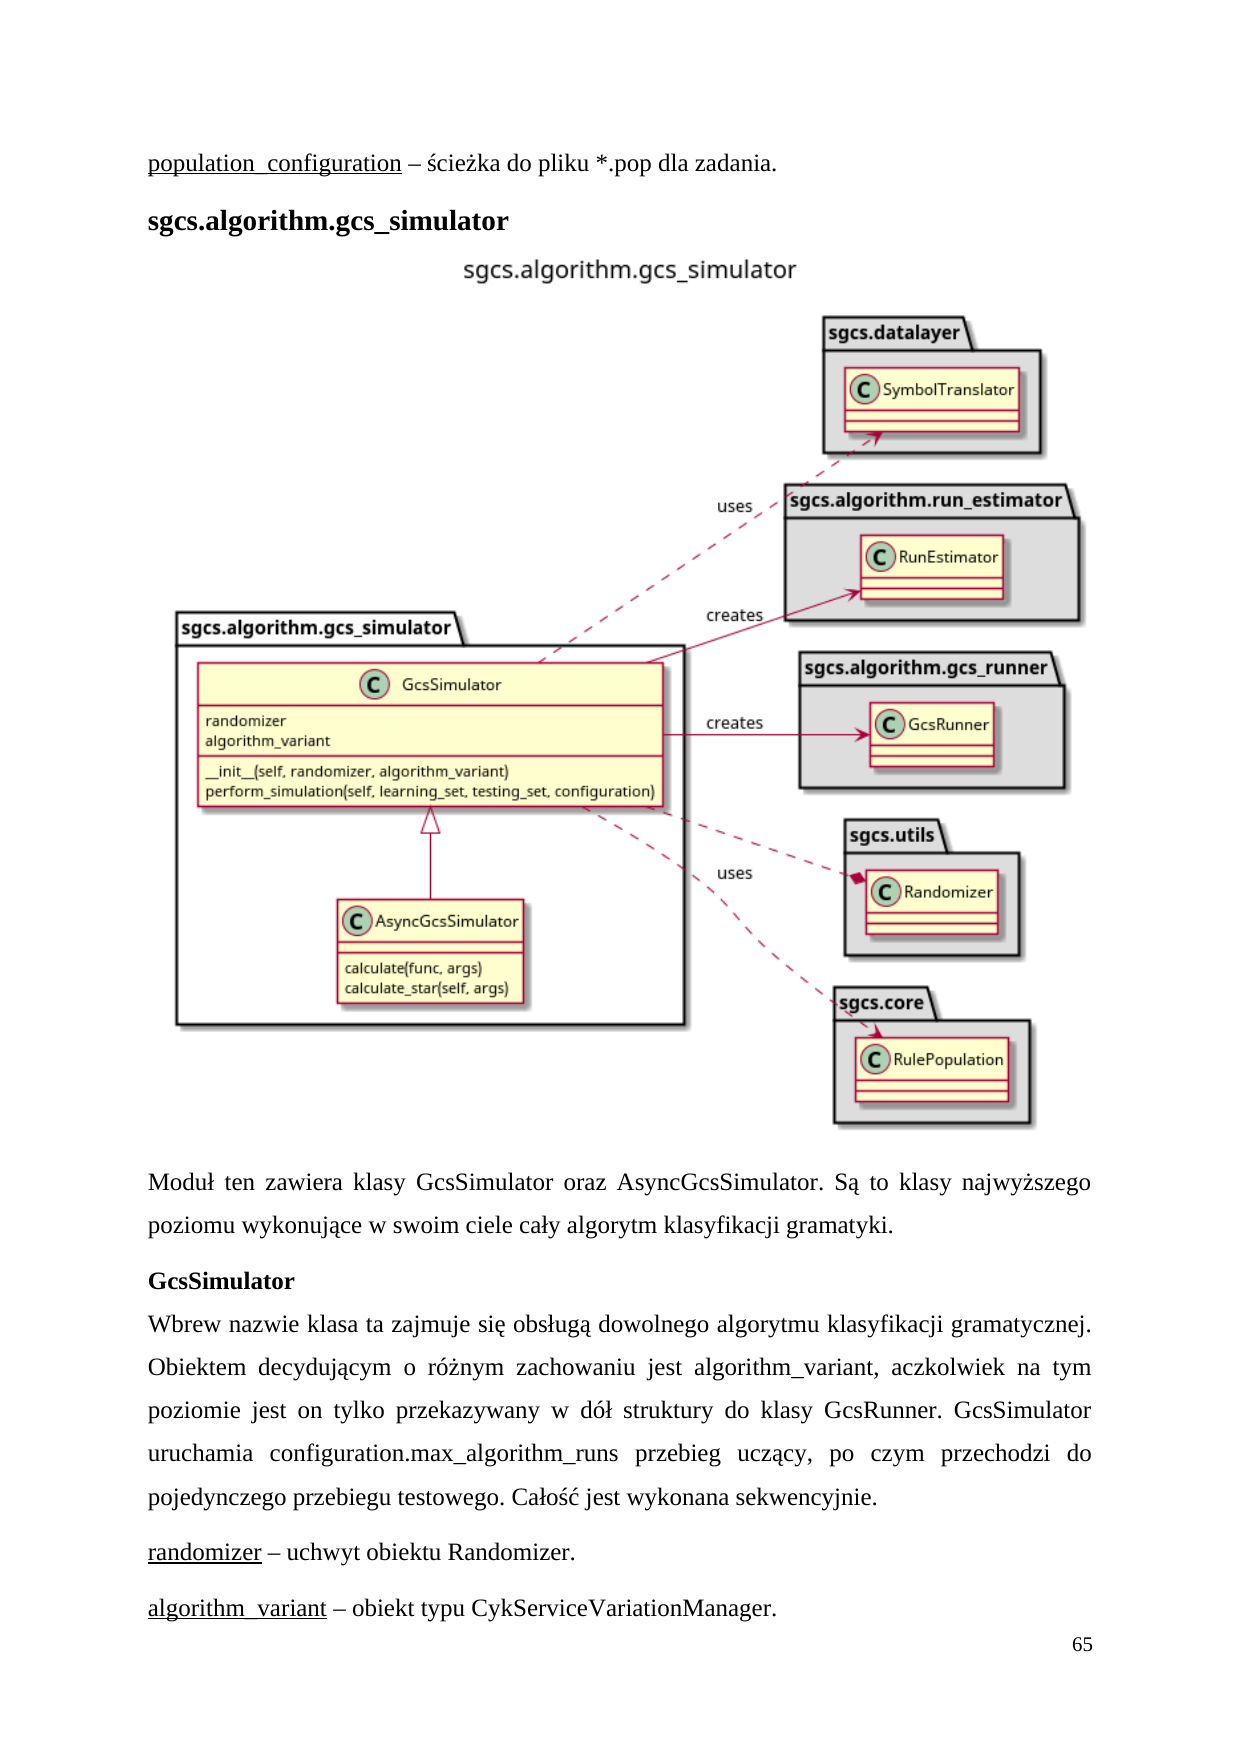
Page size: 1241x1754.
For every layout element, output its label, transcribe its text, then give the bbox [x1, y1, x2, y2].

picture [147, 253, 1093, 1137]
text Moduł ten zawiera klasy GcsSimulator oraz AsyncGcsSimulator. Są to klasy najwyższego poziomu wykonujące w swoim ciele cały algorytm klasyfikacji gramatyki. [148, 1137, 1093, 1239]
text algorithm_variant – obiekt typu CykServiceVariationManager. [148, 1593, 1093, 1622]
text population_configuration – ścieżka do pliku *.pop dla zadania. [148, 148, 1093, 176]
text GcsSimulator [148, 1266, 1093, 1295]
text randomizer – uchwyt obiektu Randomizer. [148, 1537, 1093, 1566]
text sgcs.algorithm.gcs_simulator [148, 203, 1093, 237]
text Wbrew nazwie klasa ta zajmuje się obsługą dowolnego algorytmu klasyfikacji gramatycznej. Obiektem decydującym o różnym zachowaniu jest algorithm_variant, aczkolwiek na tym poziomie jest on tylko przekazywany w dół struktury do klasy GcsRunner. GcsSimulator uruchamia configuration.max_algorithm_runs przebieg uczący, po czym przechodzi do pojedynczego przebiegu testowego. Całość jest wykonana sekwencyjnie. [148, 1309, 1093, 1510]
